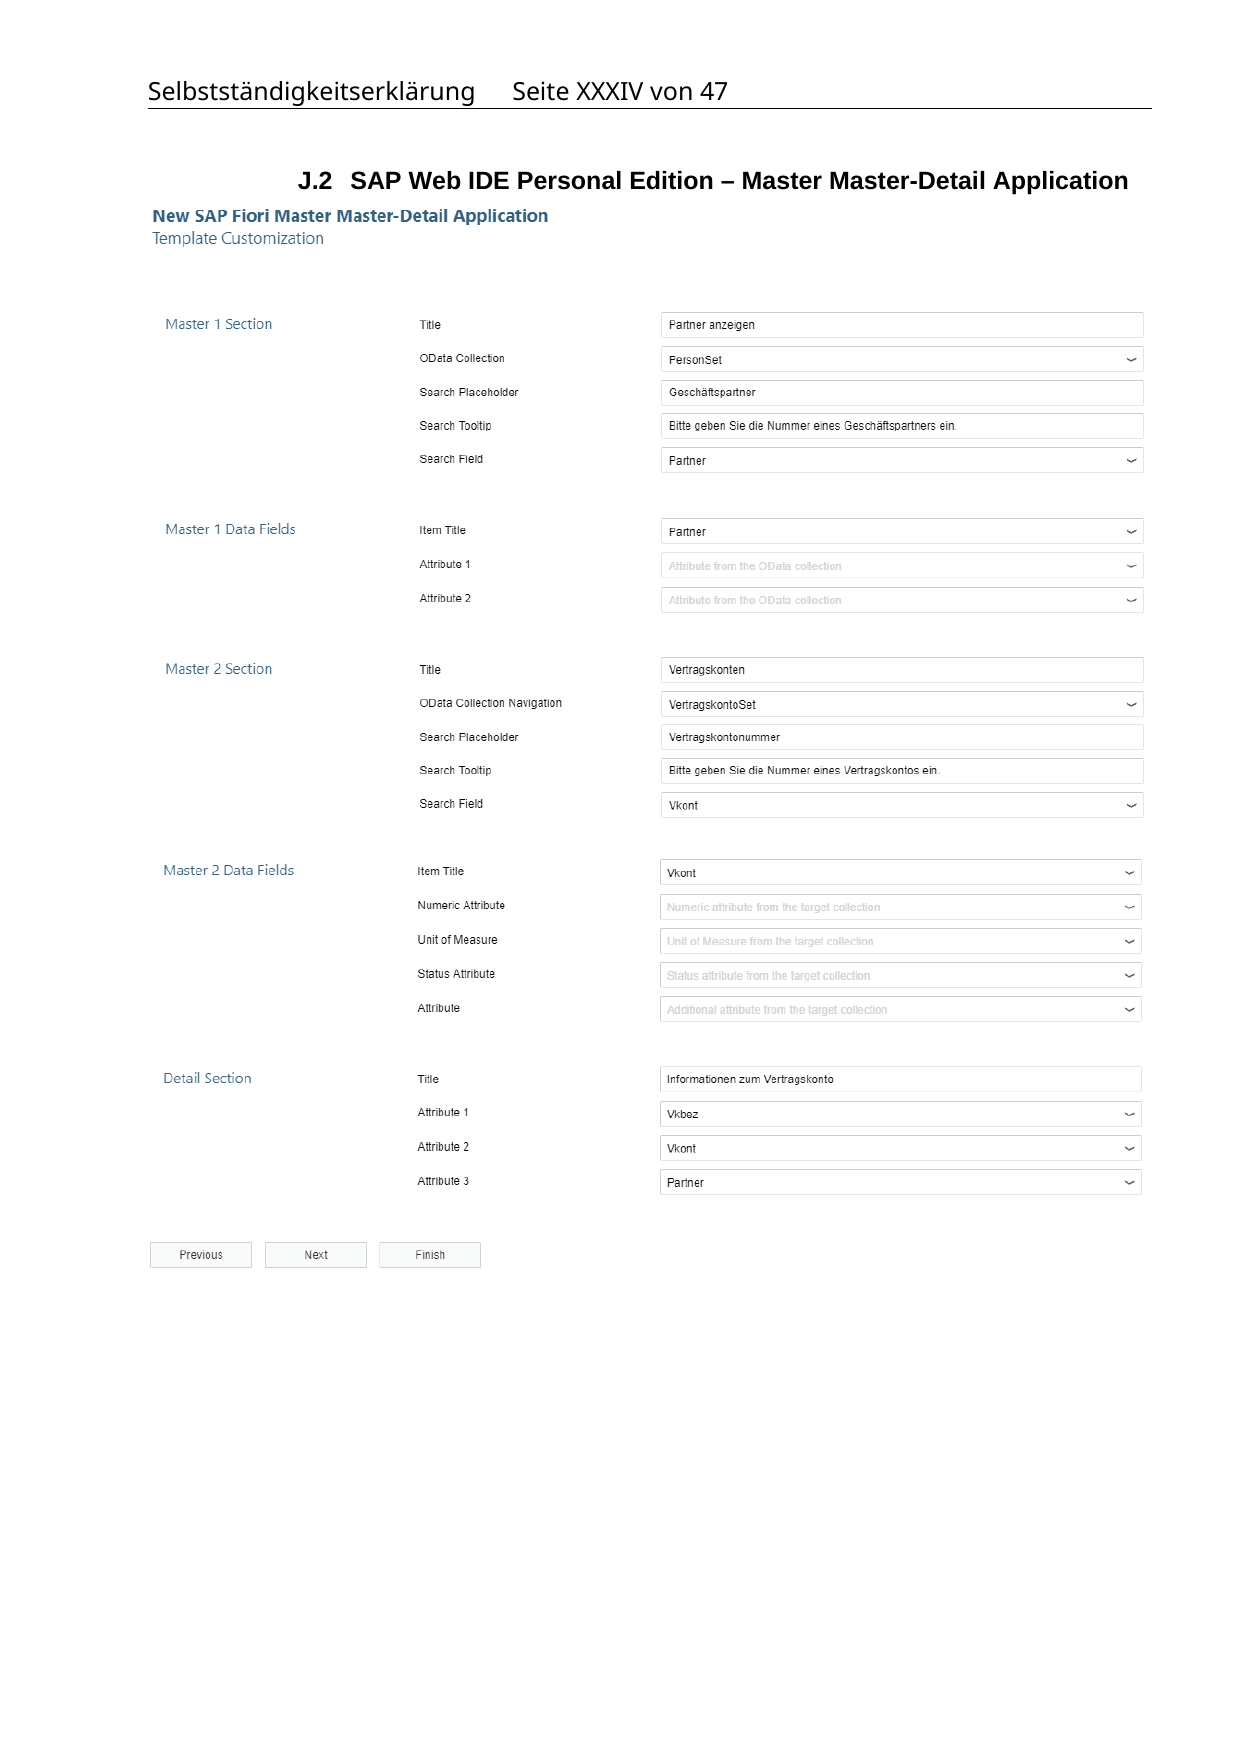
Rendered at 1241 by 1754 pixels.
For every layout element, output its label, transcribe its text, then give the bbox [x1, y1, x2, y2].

picture [147, 198, 1152, 1275]
text SAP Web IDE Personal Edition – Master Master-Detail Application [298, 166, 1152, 195]
